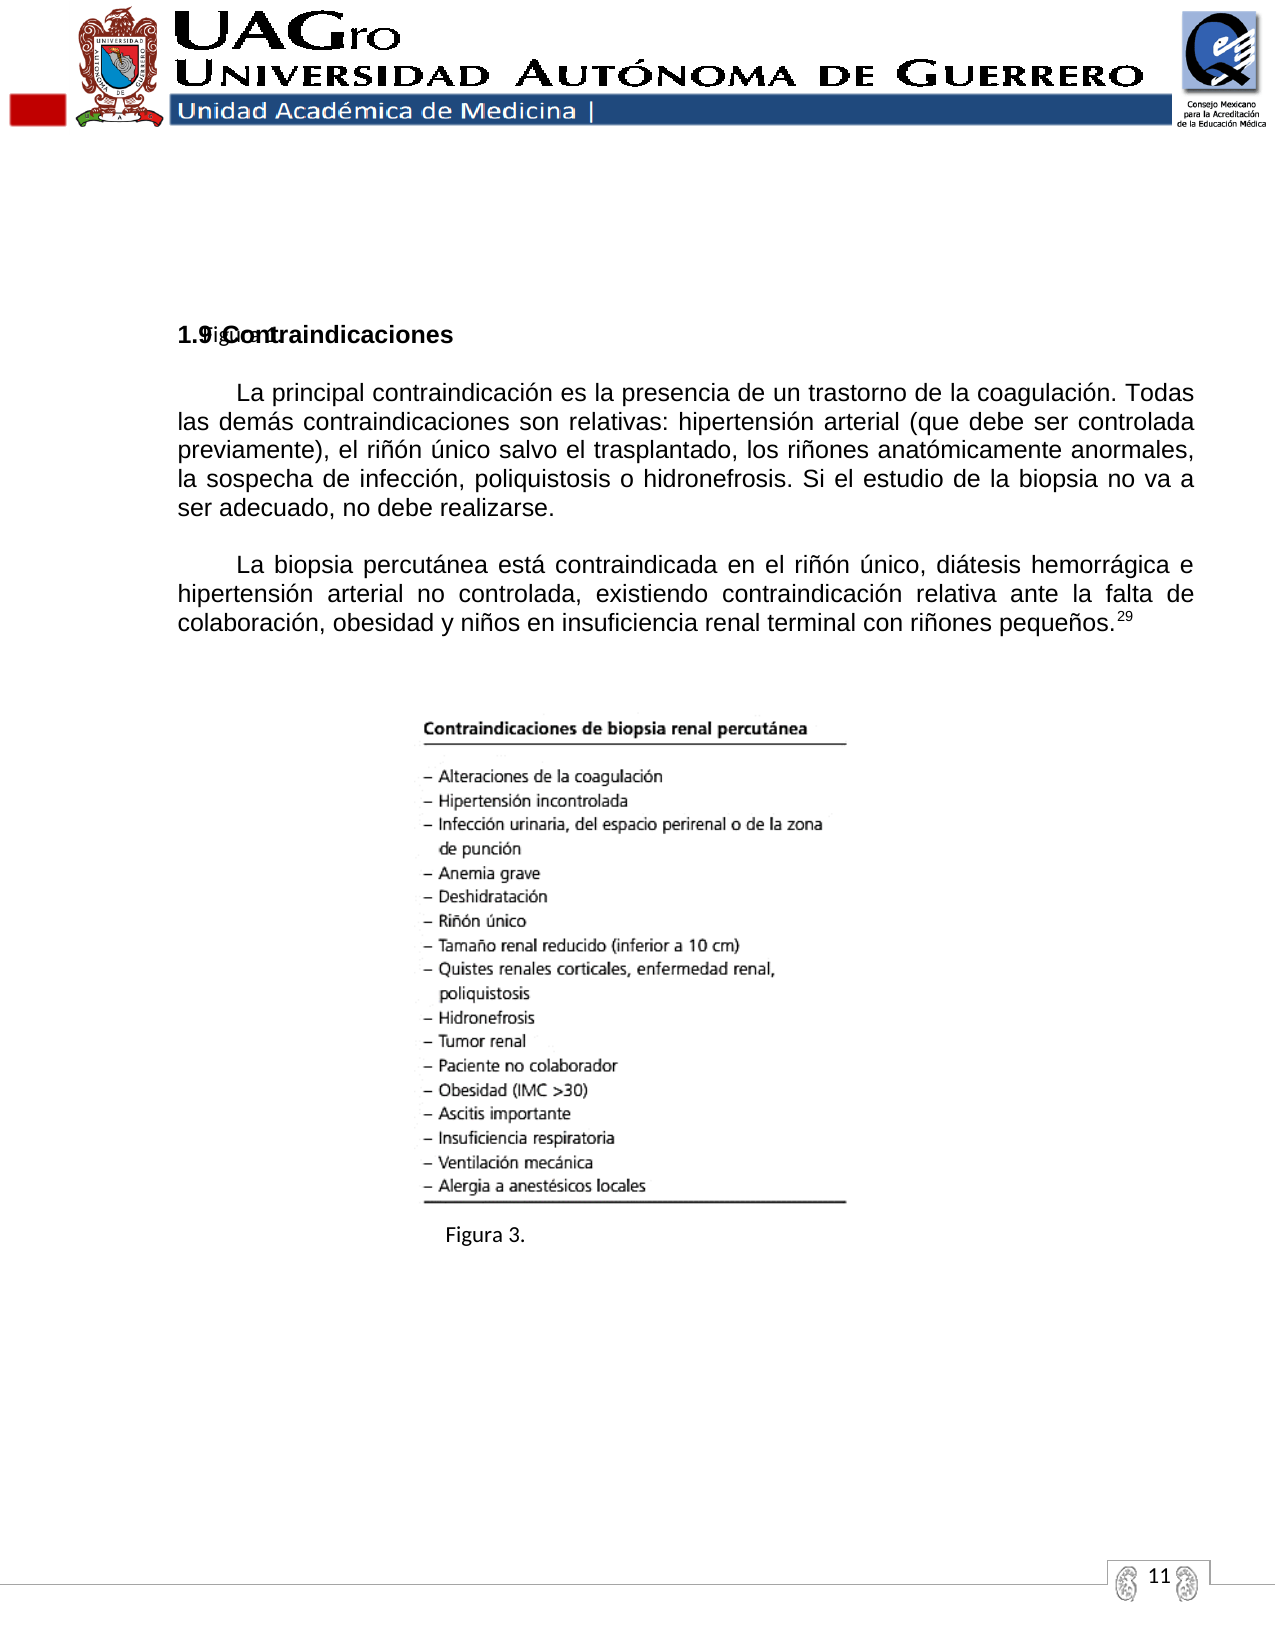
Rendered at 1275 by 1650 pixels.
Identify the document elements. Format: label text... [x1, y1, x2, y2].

text La principal contraindicación es la presencia de un trastorno de la coagulación. Todas las demás contraindicaciones son relativas: hipertensión arterial (que debe ser controlada previamente), el riñón único salvo el trasplantado, los riñones anatómicamente anormales, la sospecha de infección, poliquistosis o hidronefrosis. Si el estudio de la biopsia no va a ser adecuado, no debe realizarse. [177, 378, 1196, 521]
picture [414, 712, 861, 1212]
text La biopsia percutánea está contraindicada en el riñón único, diátesis hemorrágica e hipertensión arterial no controlada, existiendo contraindicación relativa ante la falta de colaboración, obesidad y niños en insuficiencia renal terminal con riñones pequeños. [177, 550, 1196, 636]
picture [1174, 1562, 1202, 1604]
picture [3, 0, 1272, 135]
picture [1111, 1562, 1139, 1604]
list Contraindicaciones [177, 320, 1196, 349]
